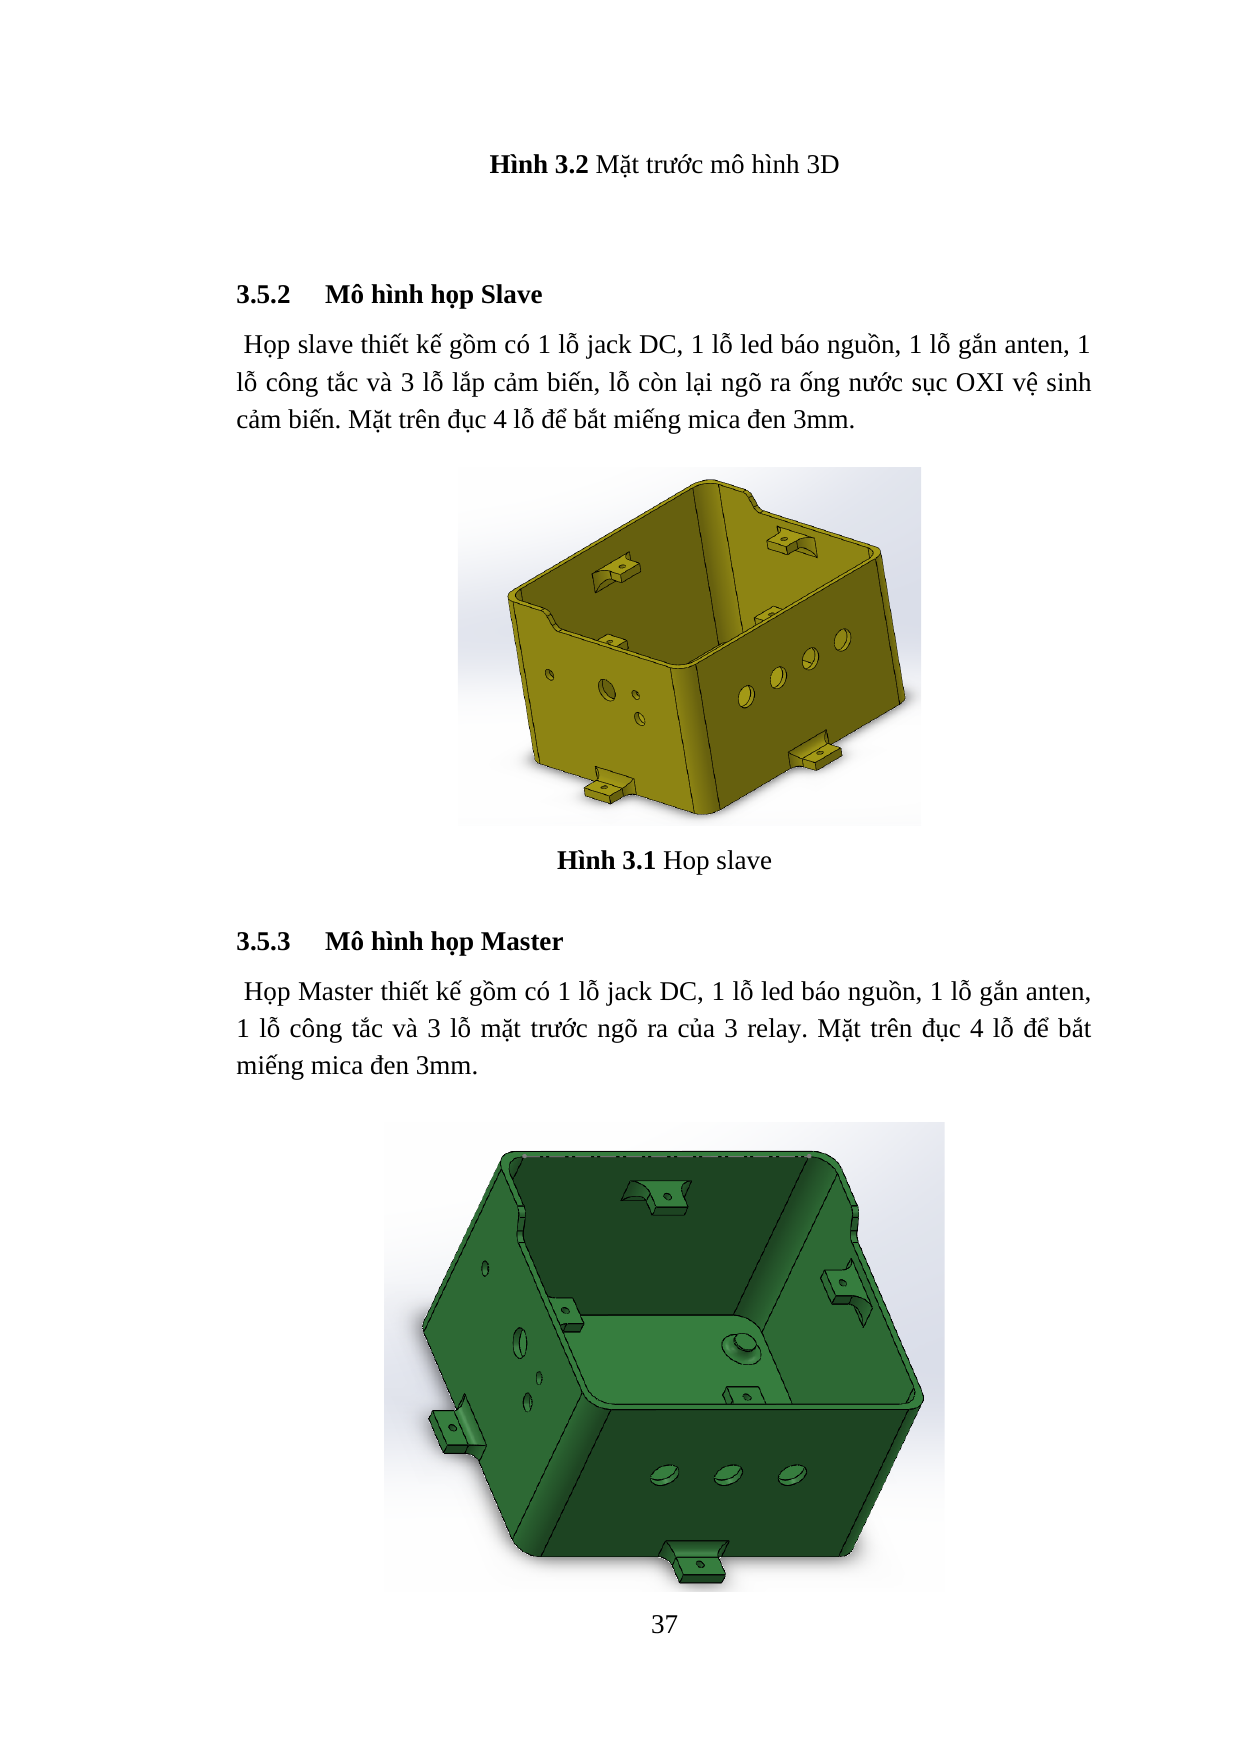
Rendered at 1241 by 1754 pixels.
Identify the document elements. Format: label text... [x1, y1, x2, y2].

text Mô hình họp Master [236, 925, 1092, 956]
picture [457, 467, 922, 826]
text Họp Master thiết kế gồm có 1 lỗ jack DC, 1 lỗ led báo nguồn, 1 lỗ gắn anten, 1 lỗ công tắc và 3 lỗ mặt trước ngõ ra của 3 relay. Mặt trên đục 4 lỗ để bắt miếng mica đen 3mm. [236, 975, 1092, 1081]
picture [384, 1122, 945, 1592]
text Mặt trước mô hình 3D [236, 148, 1092, 179]
text Mô hình họp Slave [236, 279, 1092, 310]
text Họp slave thiết kế gồm có 1 lỗ jack DC, 1 lỗ led báo nguồn, 1 lỗ gắn anten, 1 lỗ công tắc và 3 lỗ lắp cảm biến, lỗ còn lại ngõ ra ống nước sục OXI vệ sinh cảm biến. Mặt trên đục 4 lỗ để bắt miếng mica đen 3mm. [236, 328, 1092, 434]
